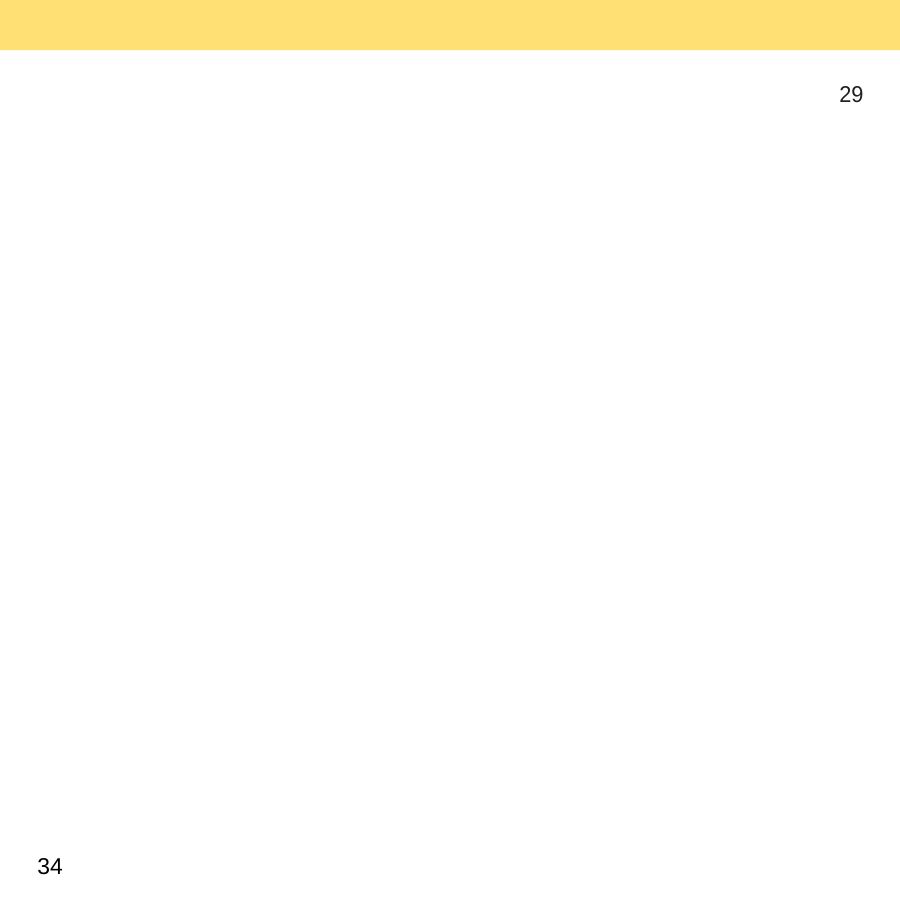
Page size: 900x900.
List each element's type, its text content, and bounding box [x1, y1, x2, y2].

subtitle 29 [25, 81, 863, 108]
